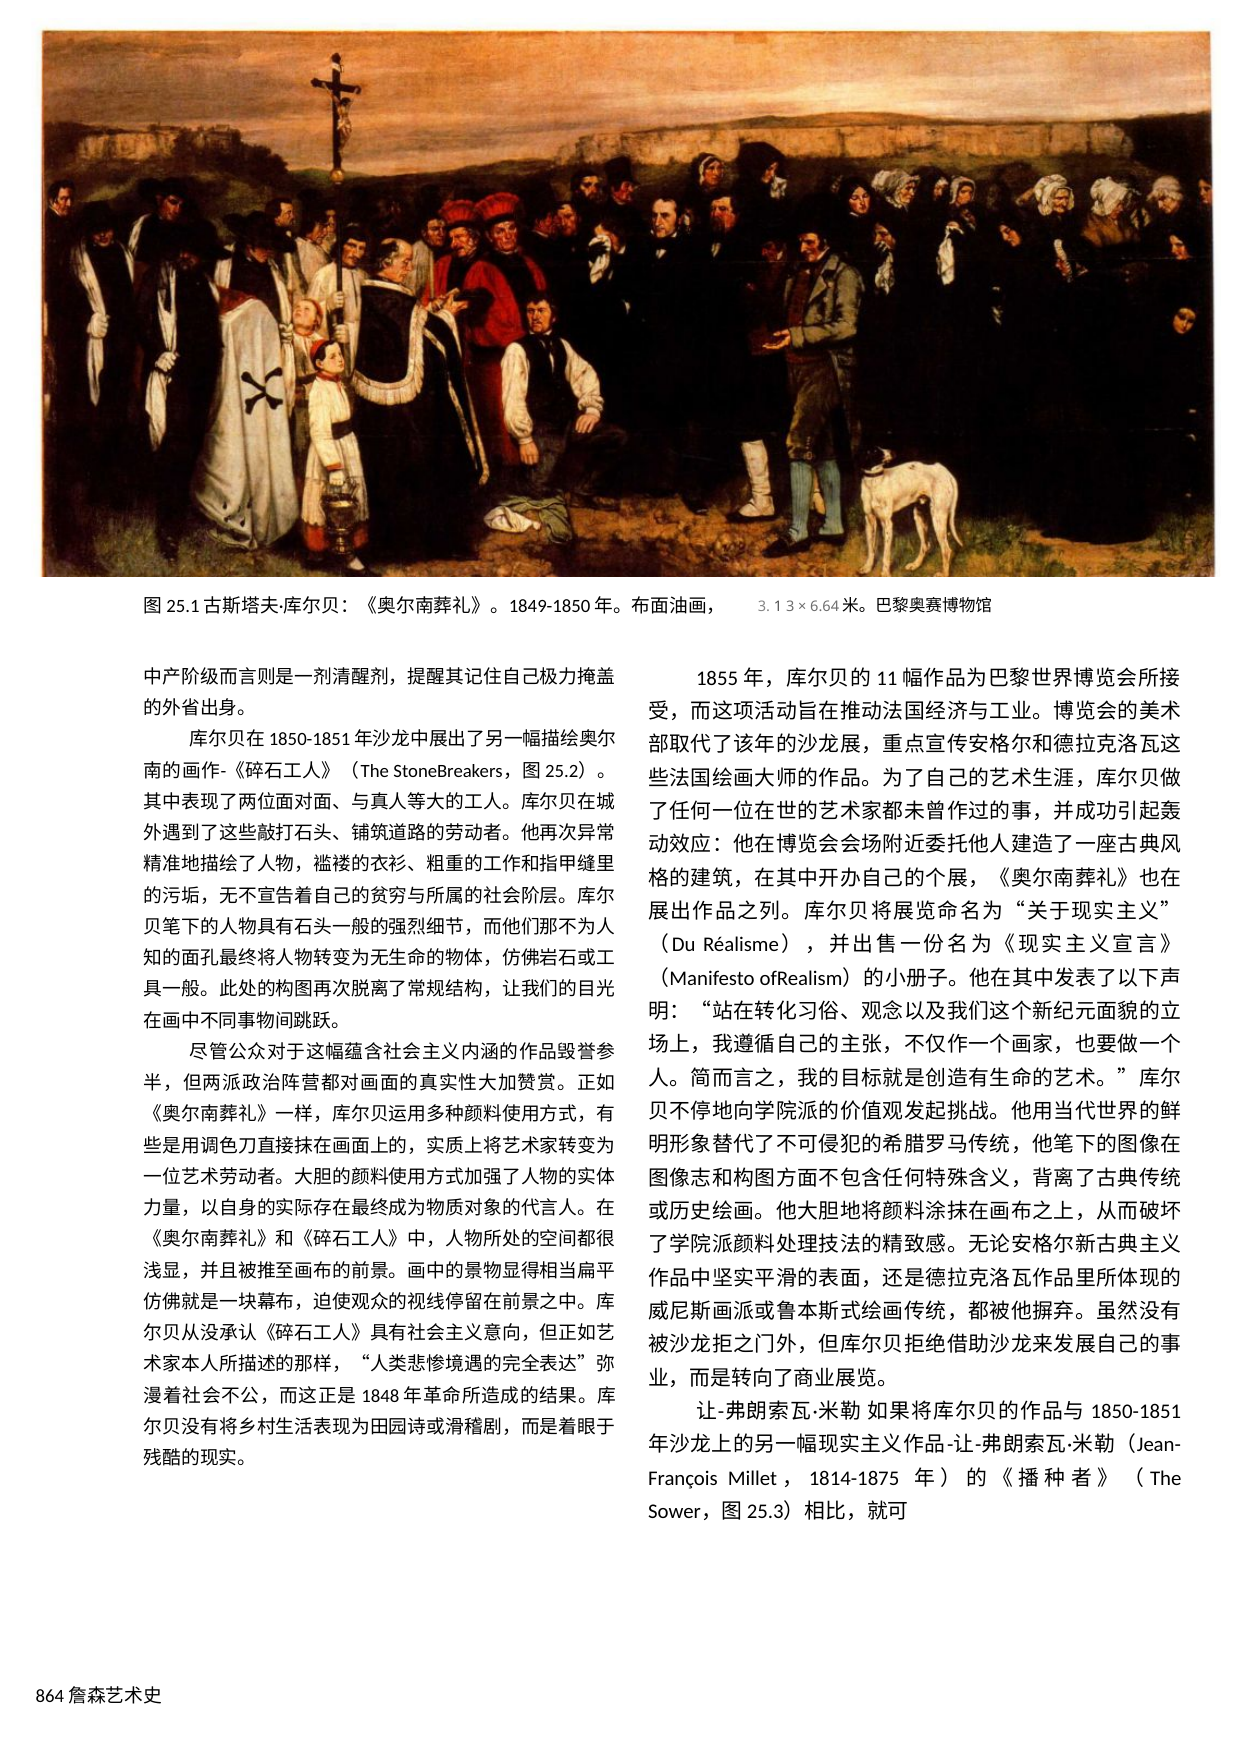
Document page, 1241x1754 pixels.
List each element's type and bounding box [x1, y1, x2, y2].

picture [31, 18, 1221, 577]
